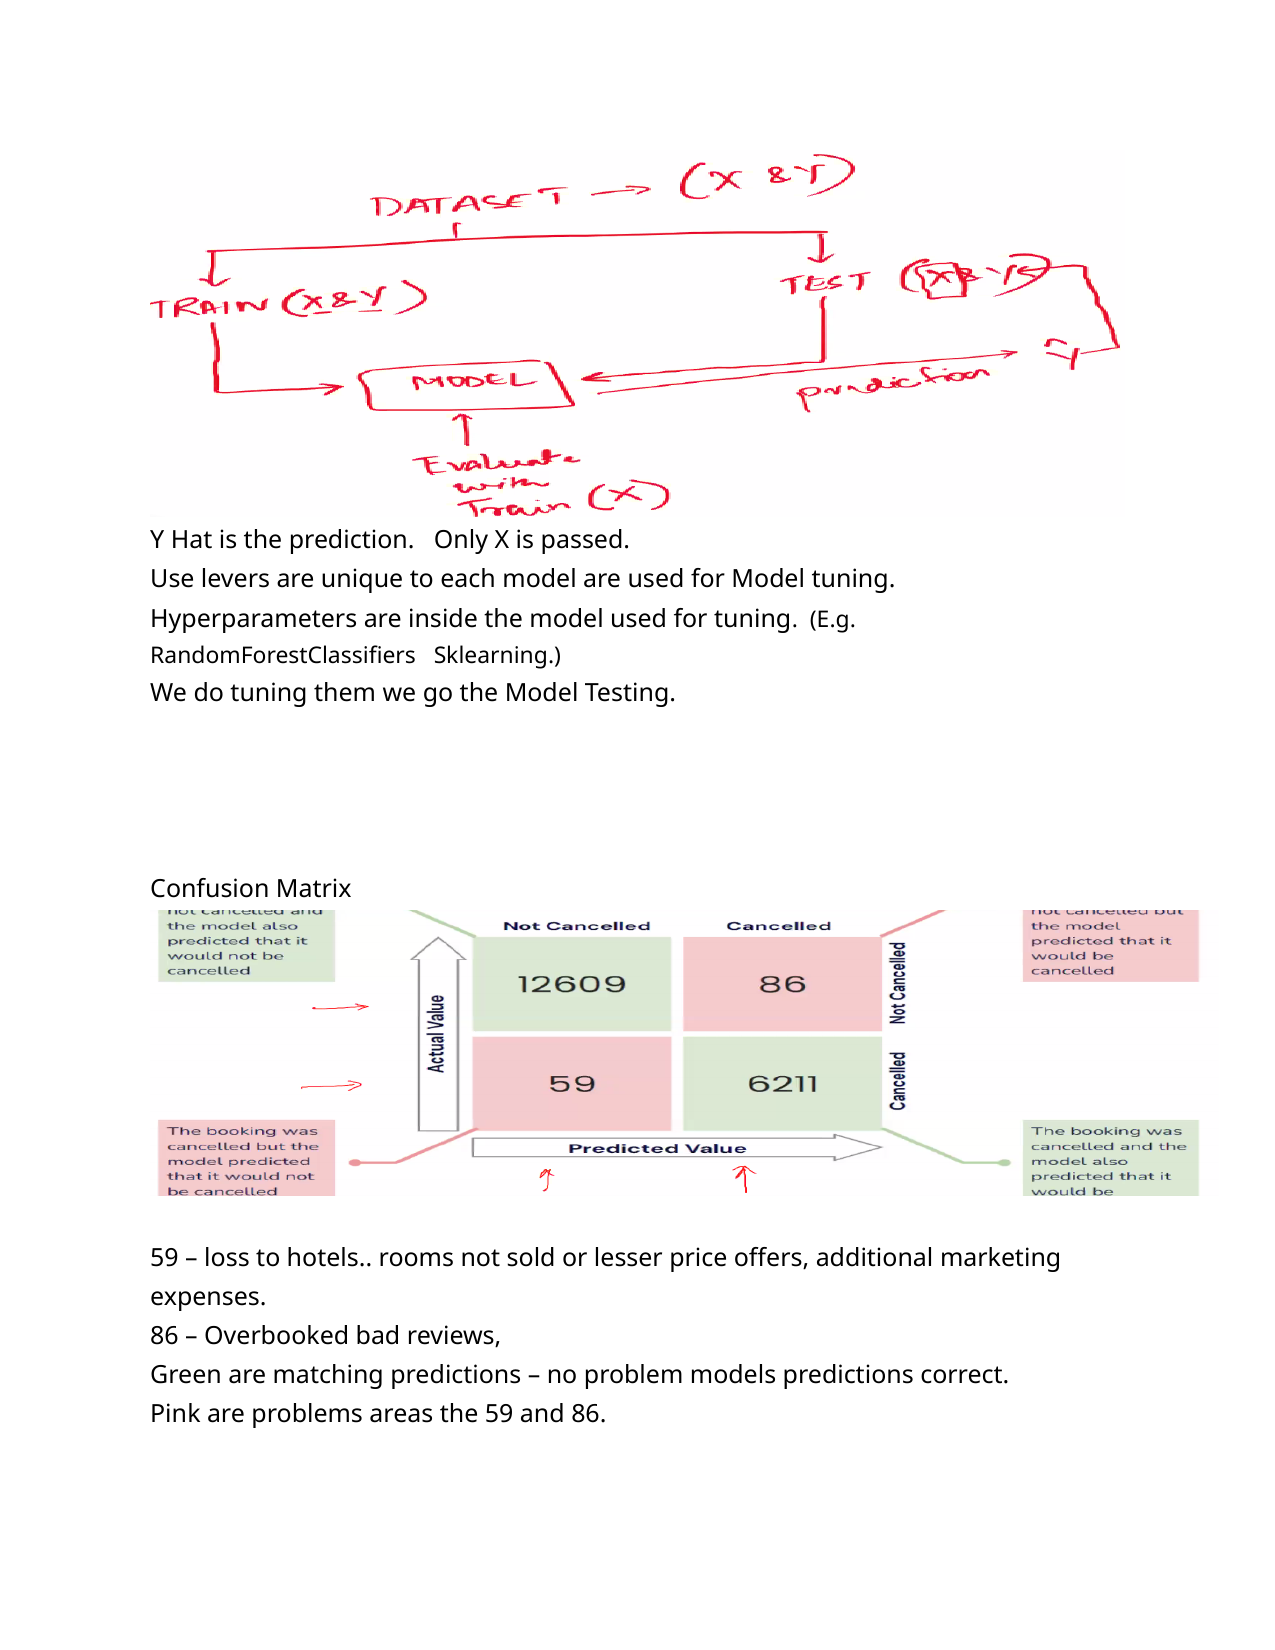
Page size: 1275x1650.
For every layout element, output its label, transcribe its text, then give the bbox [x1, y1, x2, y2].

text Green are matching predictions – no problem models predictions correct. [150, 1357, 1125, 1391]
text We do tuning them we go the Model Testing. [150, 675, 1125, 709]
text Confusion Matrix [150, 871, 1125, 905]
text Y Hat is the prediction. Only X is passed. [150, 522, 1125, 556]
text Hyperparameters are inside the model used for tuning. (E.g. RandomForestClassifiers Sklearning.) [150, 600, 1125, 670]
text Use levers are unique to each model are used for Model tuning. [150, 561, 1125, 595]
picture [150, 910, 1219, 1196]
picture [150, 150, 1125, 517]
text 86 – Overbooked bad reviews, [150, 1318, 1125, 1352]
text 59 – loss to hotels.. rooms not sold or lesser price offers, additional marketing expenses. [150, 1239, 1125, 1313]
text Pink are problems areas the 59 and 86. [150, 1396, 1125, 1430]
